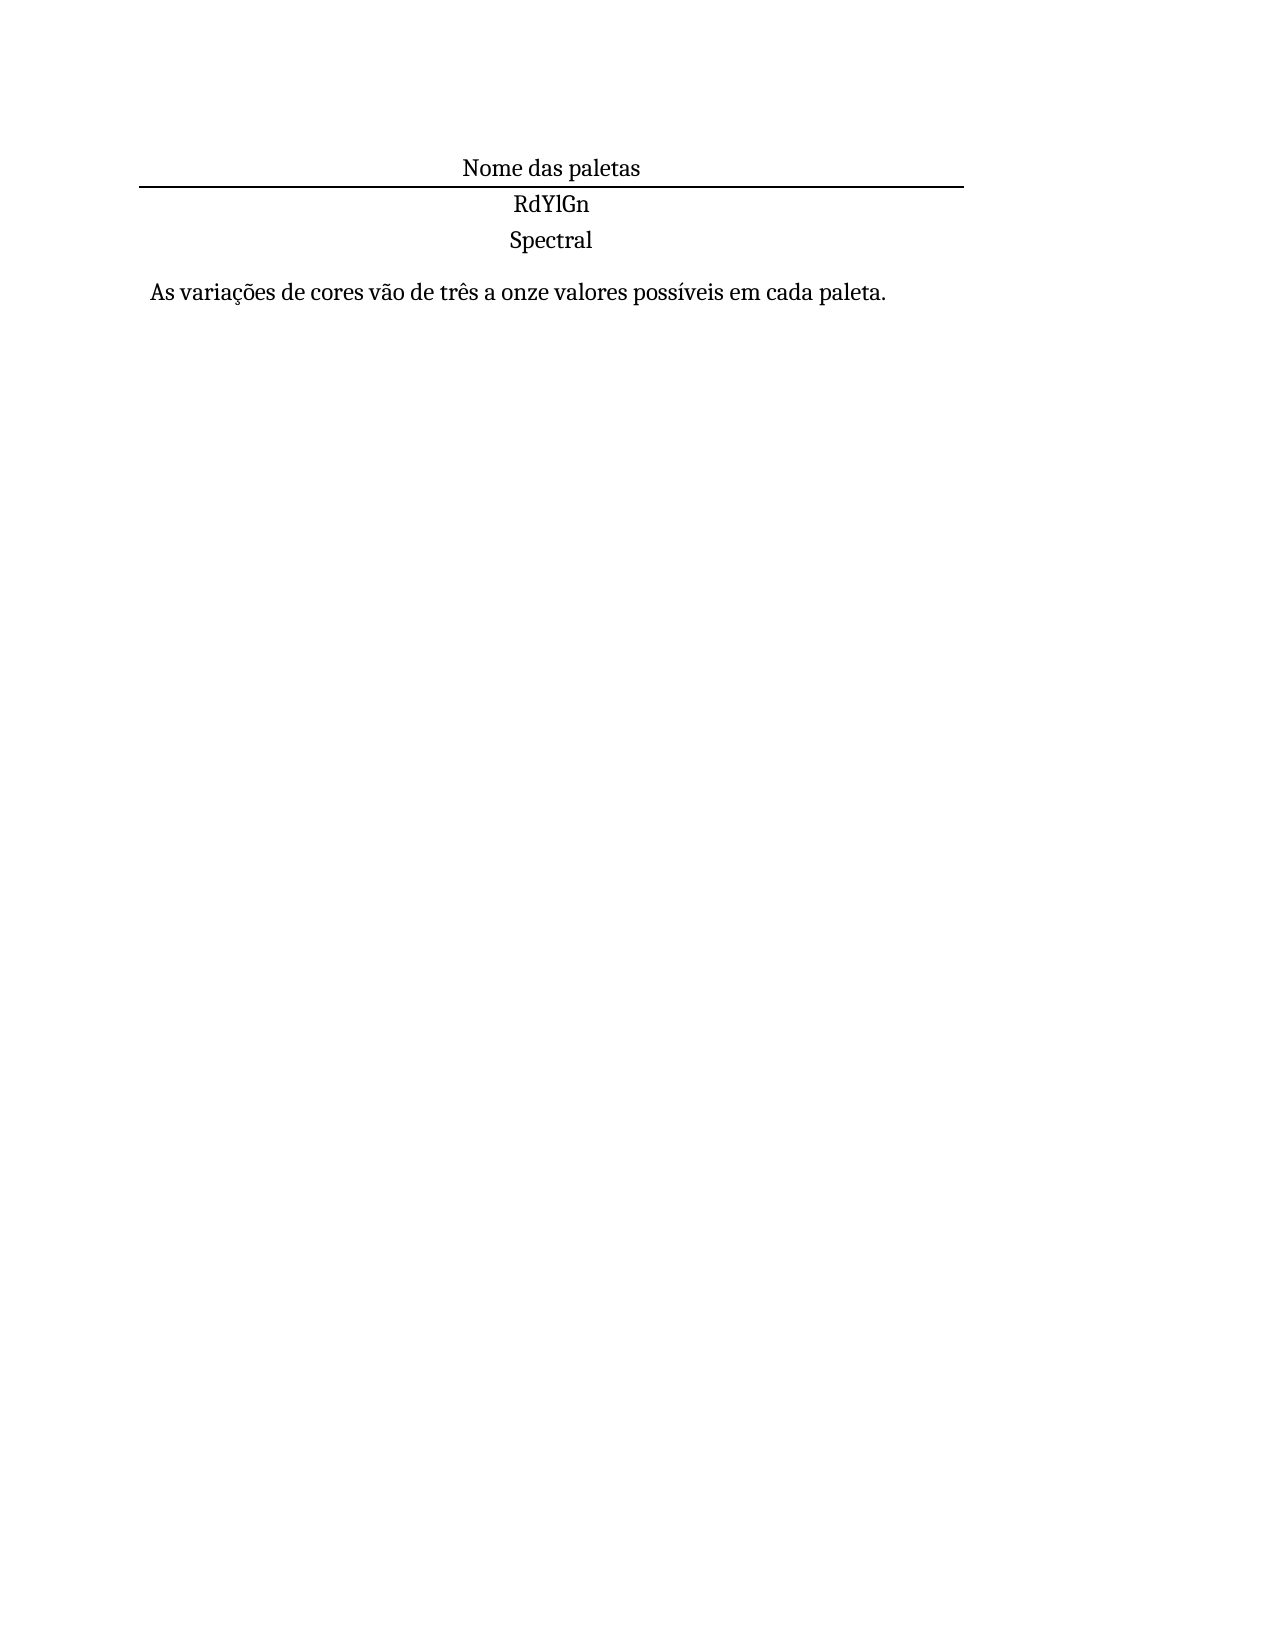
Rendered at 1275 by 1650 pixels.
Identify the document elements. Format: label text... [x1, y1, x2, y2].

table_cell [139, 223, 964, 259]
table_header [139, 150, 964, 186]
text As variações de cores vão de três a onze valores possíveis em cada paleta. [150, 277, 1125, 335]
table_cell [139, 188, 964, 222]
